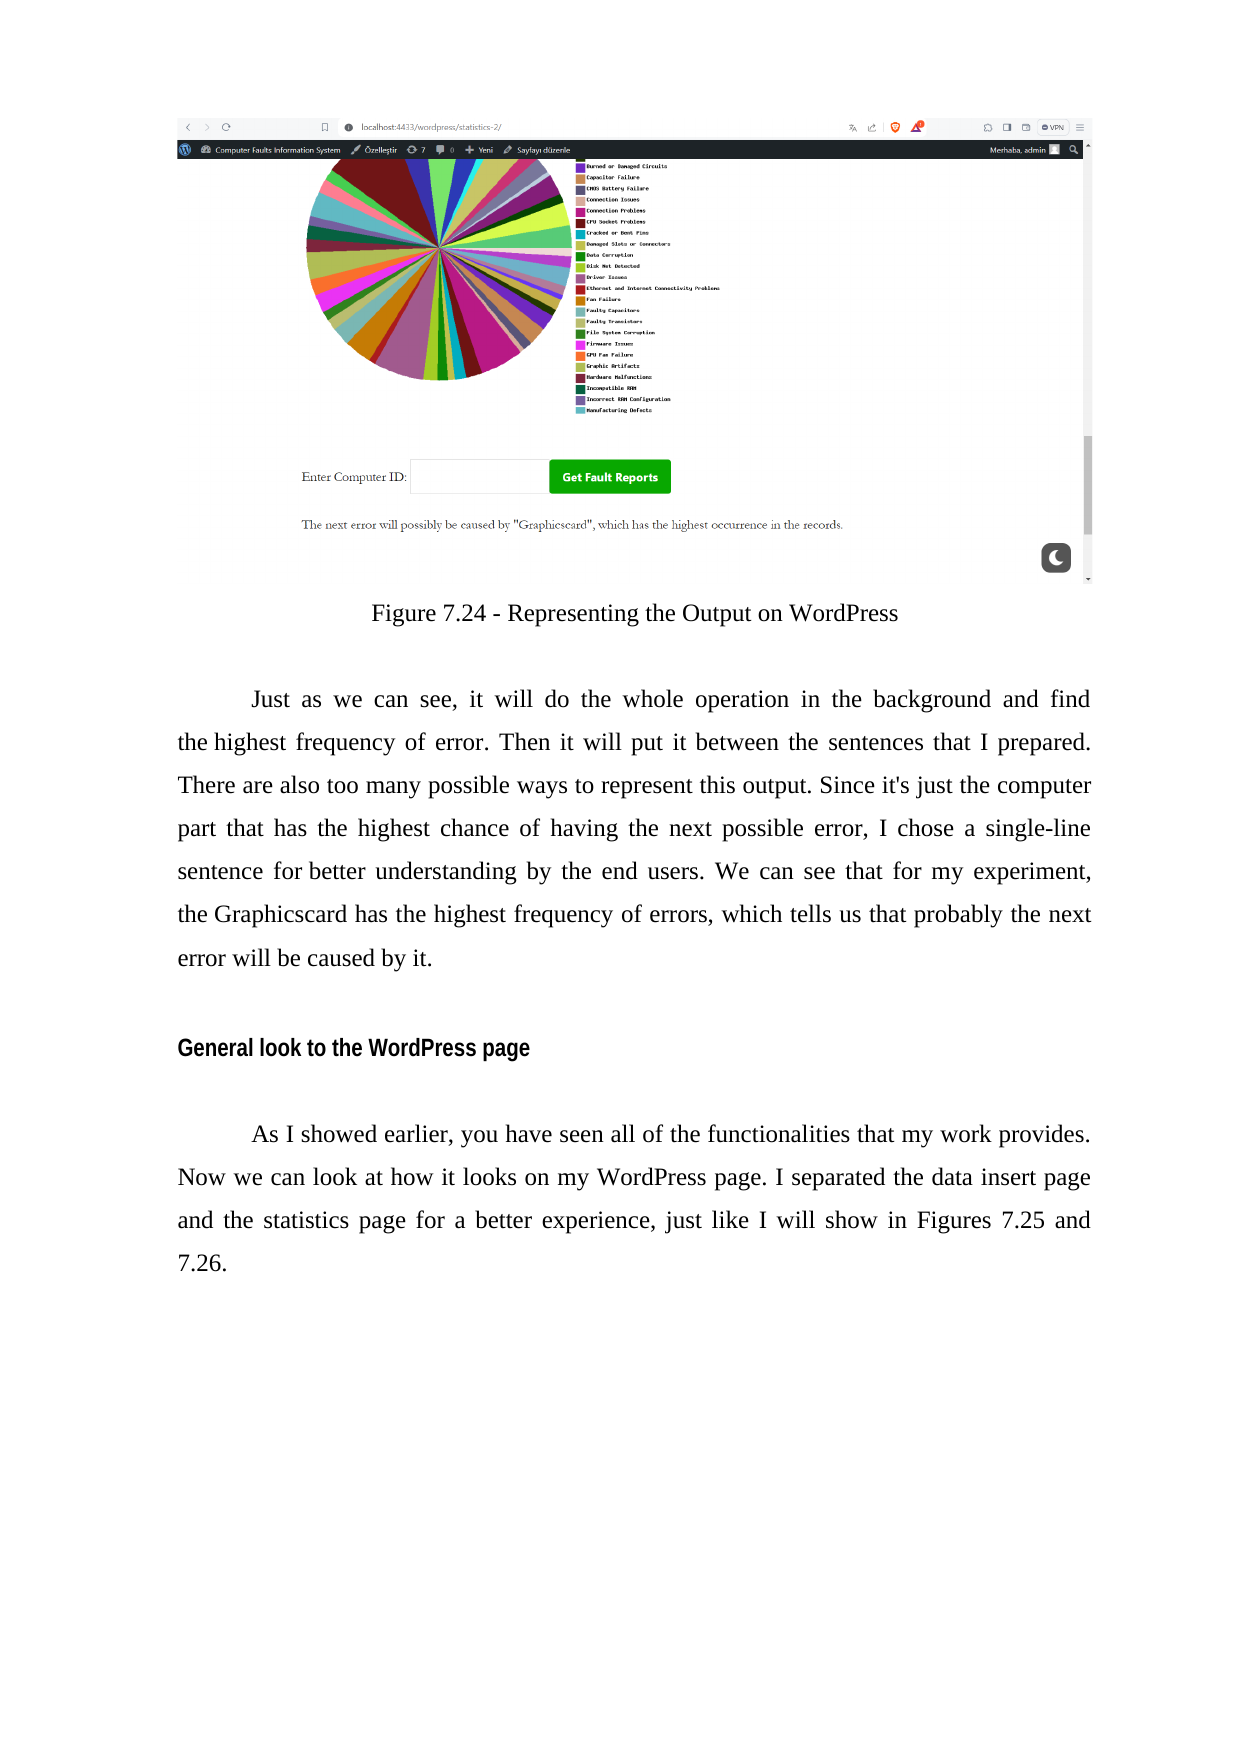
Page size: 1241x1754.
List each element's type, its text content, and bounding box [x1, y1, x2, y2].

text Just as we can see, it will do the whole operation in the background and find the highest frequency of error. Then it will put it between the sentences that I prepared. There are also too many possible ways to represent this output. Since it's just the computer part that has the highest chance of having the next possible error, I chose a single-line sentence for better understanding by the end users. We can see that for my experiment, the Graphicscard has the highest frequency of errors, which tells us that probably the next error will be caused by it. [177, 684, 1092, 971]
text As I showed earlier, you have seen all of the functionalities that my work provides. Now we can look at how it looks on my WordPress page. I separated the data insert page and the statistics page for a better experience, just like I will show in Figures 7.25 and 7.26. [177, 1119, 1092, 1277]
subtitle General look to the WordPress page [177, 1033, 1092, 1062]
picture [177, 118, 1093, 584]
text Figure 7.24 - Representing the Output on WordPress [177, 598, 1092, 626]
